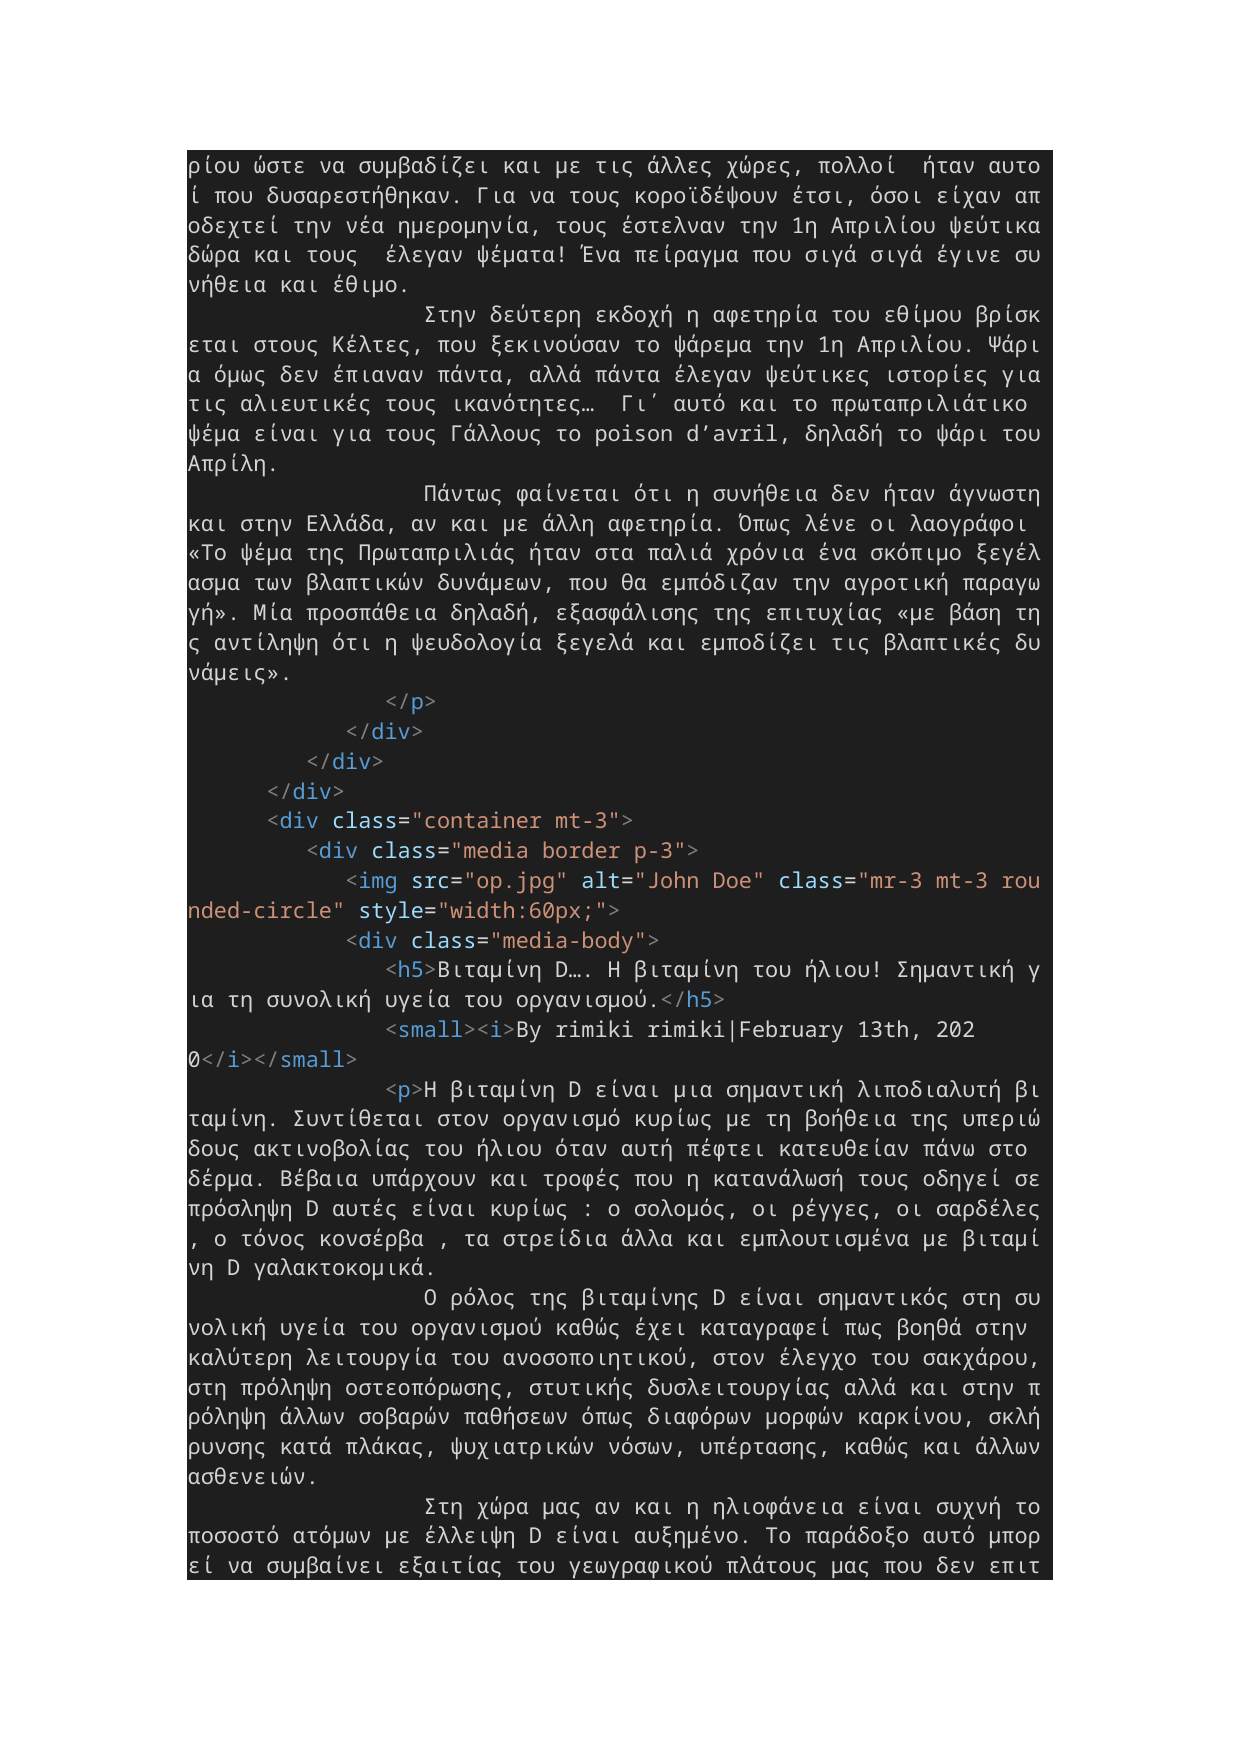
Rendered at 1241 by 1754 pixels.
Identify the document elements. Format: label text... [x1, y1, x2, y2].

text <h5>Βιταμίνη D…. Η βιταμίνη του ήλιου! Σημαντική για τη συνολική υγεία του οργανισμού.</h5> [187, 954, 1053, 1014]
text <img src="op.jpg" alt="John Doe" class="mr-3 mt-3 rounded-circle" style="width:60px;"> [187, 865, 1053, 924]
text </div> [187, 716, 1053, 746]
text </p> [187, 686, 1053, 716]
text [187, 150, 1053, 299]
text Ο ρόλος της βιταμίνης D είναι σημαντικός στη συνολική υγεία του οργανισμού καθώς έχει καταγραφεί πως βοηθά στην καλύτερη λειτουργία του ανοσοποιητικού, στον έλεγχο του σακχάρου,στη πρόληψη οστεοπόρωσης, στυτικής δυσλειτουργίας αλλά και στην πρόληψη άλλων σοβαρών παθήσεων όπως διαφόρων μορφών καρκίνου, σκλήρυνσης κατά πλάκας, ψυχιατρικών νόσων, υπέρτασης, καθώς και άλλων ασθενειών. [187, 1282, 1053, 1491]
text <div class="media-body"> [187, 924, 1053, 954]
text <div class="container mt-3"> [187, 805, 1053, 835]
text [187, 1491, 1053, 1580]
text Στην δεύτερη εκδοχή η αφετηρία του εθίμου βρίσκεται στους Κέλτες, που ξεκινούσαν το ψάρεμα την 1η Απριλίου. Ψάρια όμως δεν έπιαναν πάντα, αλλά πάντα έλεγαν ψεύτικες ιστορίες για τις αλιευτικές τους ικανότητες… Γι΄ αυτό και το πρωταπριλιάτικο ψέμα είναι για τους Γάλλους το poison d’avril, δηλαδή το ψάρι του Απρίλη. [187, 299, 1053, 478]
text <p>Η βιταμίνη D είναι μια σημαντική λιποδιαλυτή βιταμίνη. Συντίθεται στον οργανισμό κυρίως με τη βοήθεια της υπεριώδους ακτινοβολίας του ήλιου όταν αυτή πέφτει κατευθείαν πάνω στο δέρμα. Βέβαια υπάρχουν και τροφές που η κατανάλωσή τους οδηγεί σε πρόσληψη D αυτές είναι κυρίως : ο σολομός, οι ρέγγες, οι σαρδέλες, ο τόνος κονσέρβα , τα στρείδια άλλα και εμπλουτισμένα με βιταμίνη D γαλακτοκομικά. [187, 1073, 1053, 1282]
text </div> [187, 746, 1053, 776]
text <small><i>By rimiki rimiki|February 13th, 2020</i></small> [187, 1014, 1053, 1073]
text </div> [187, 776, 1053, 805]
text Πάντως φαίνεται ότι η συνήθεια δεν ήταν άγνωστη και στην Ελλάδα, αν και με άλλη αφετηρία. Όπως λένε οι λαογράφοι «Το ψέμα της Πρωταπριλιάς ήταν στα παλιά χρόνια ένα σκόπιμο ξεγέλασμα των βλαπτικών δυνάμεων, που θα εμπόδιζαν την αγροτική παραγωγή». Μία προσπάθεια δηλαδή, εξασφάλισης της επιτυχίας «με βάση της αντίληψη ότι η ψευδολογία ξεγελά και εμποδίζει τις βλαπτικές δυνάμεις». [187, 478, 1053, 686]
text <div class="media border p-3"> [187, 835, 1053, 865]
